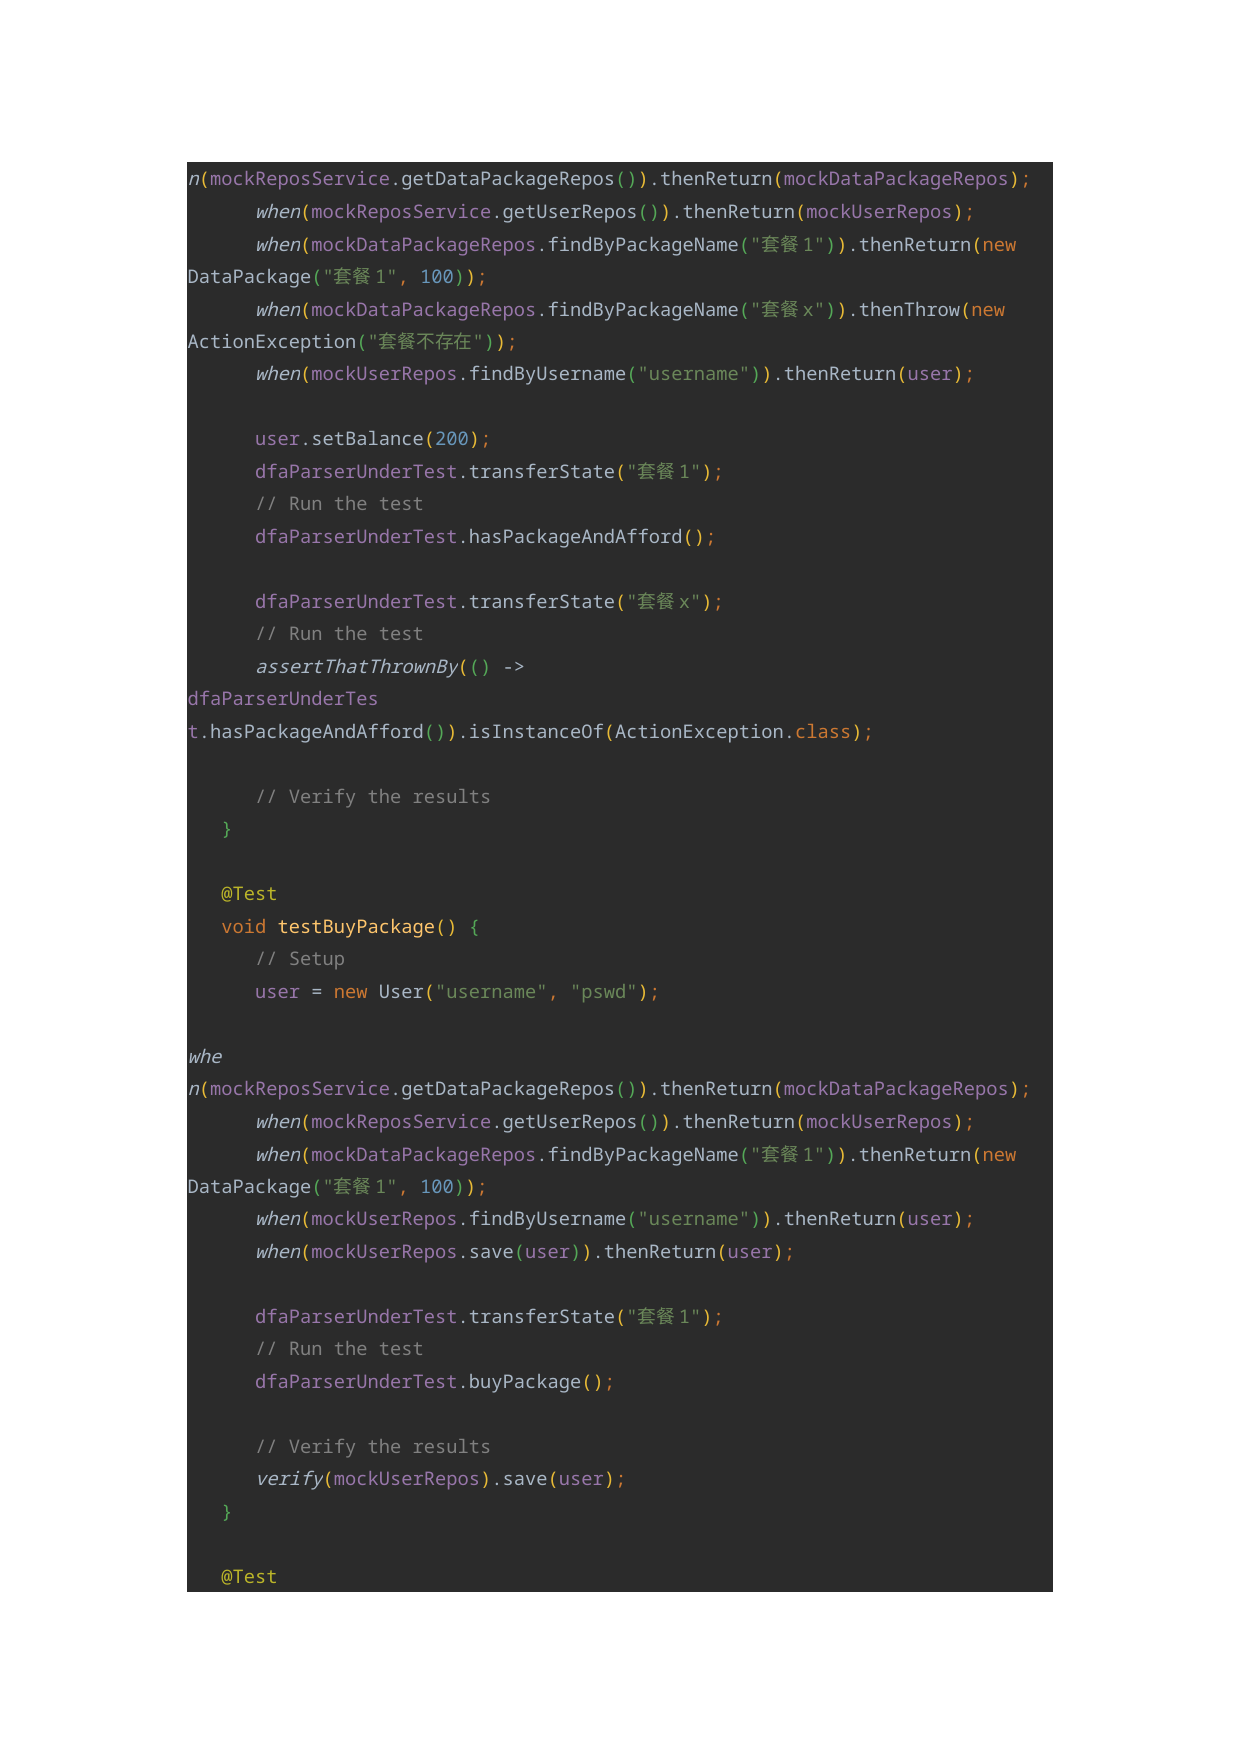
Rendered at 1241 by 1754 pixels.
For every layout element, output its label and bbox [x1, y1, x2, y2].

text [187, 162, 1053, 1592]
